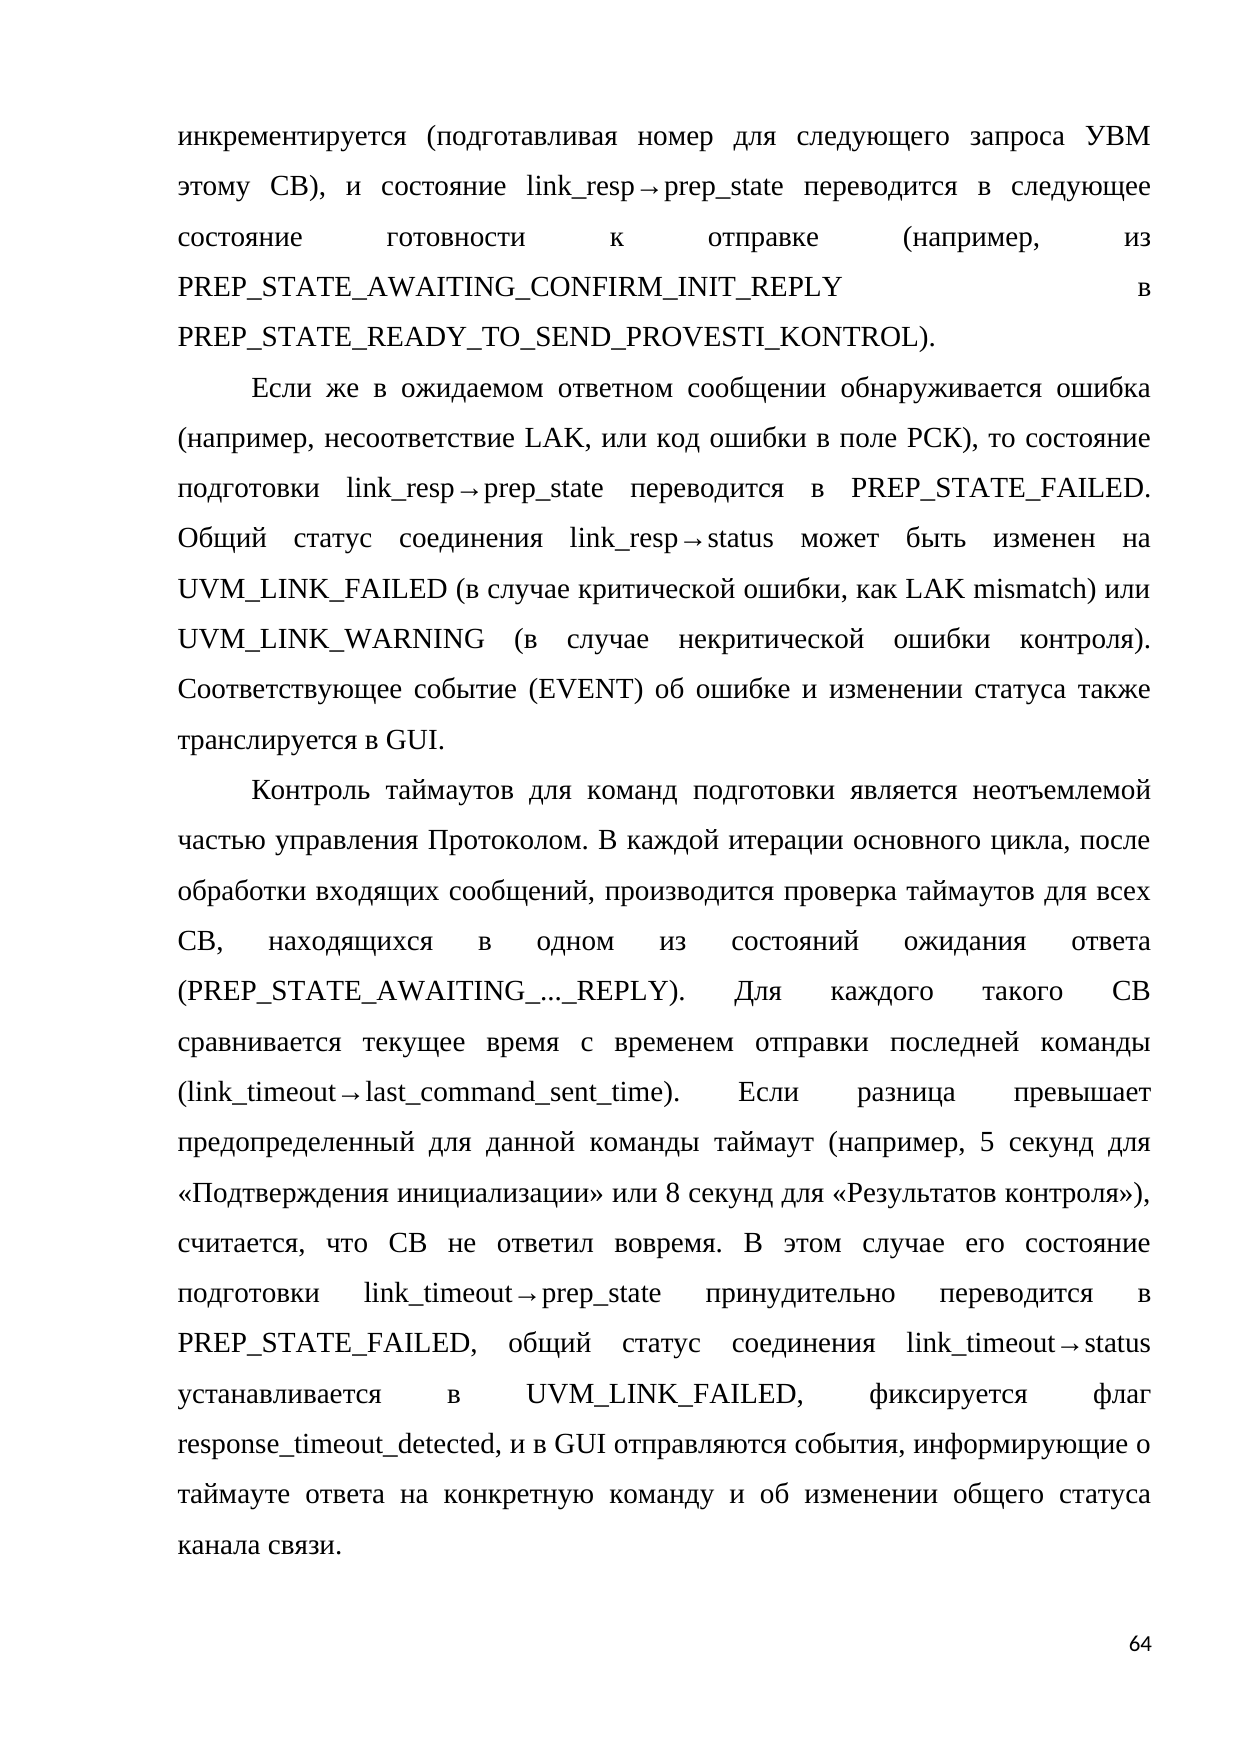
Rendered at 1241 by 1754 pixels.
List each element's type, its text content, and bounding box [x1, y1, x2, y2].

text Если же в ожидаемом ответном сообщении обнаруживается ошибка (например, несоответствие LAK, или код ошибки в поле РСК), то состояние подготовки link_resp→prep_state переводится в PREP_STATE_FAILED. Общий статус соединения link_resp→status может быть изменен на UVM_LINK_FAILED (в случае критической ошибки, как LAK mismatch) или UVM_LINK_WARNING (в случае некритической ошибки контроля). Соответствующее событие (EVENT) об ошибке и изменении статуса также транслируется в GUI. [177, 370, 1152, 755]
text Контроль таймаутов для команд подготовки является неотъемлемой частью управления Протоколом. В каждой итерации основного цикла, после обработки входящих сообщений, производится проверка таймаутов для всех СВ, находящихся в одном из состояний ожидания ответа (PREP_STATE_AWAITING_..._REPLY). Для каждого такого СВ сравнивается текущее время с временем отправки последней команды (link_timeout→last_command_sent_time). Если разница превышает предопределенный для данной команды таймаут (например, 5 секунд для «Подтверждения инициализации» или 8 секунд для «Результатов контроля»), считается, что СВ не ответил вовремя. В этом случае его состояние подготовки link_timeout→prep_state принудительно переводится в PREP_STATE_FAILED, общий статус соединения link_timeout→status устанавливается в UVM_LINK_FAILED, фиксируется флаг response_timeout_detected, и в GUI отправляются события, информирующие о таймауте ответа на конкретную команду и об изменении общего статуса канала связи. [177, 772, 1152, 1560]
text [177, 118, 1152, 353]
